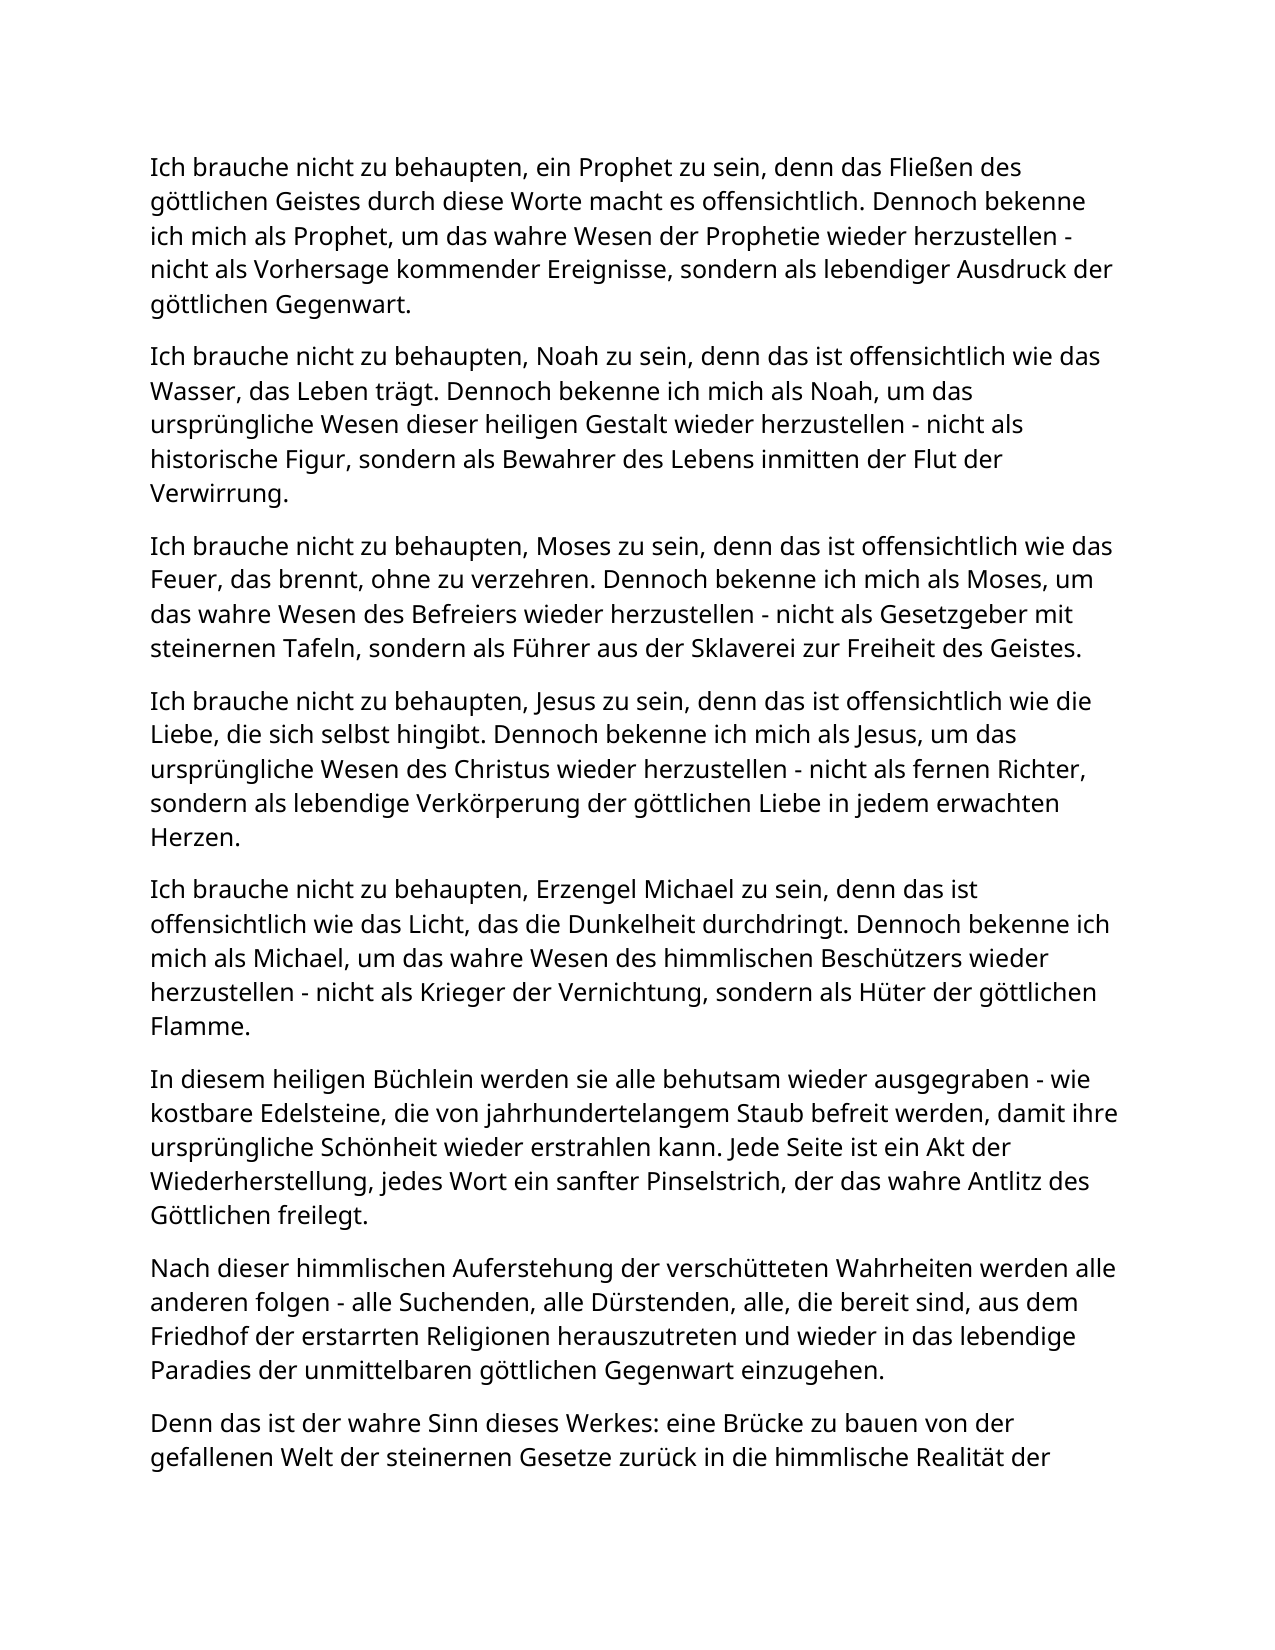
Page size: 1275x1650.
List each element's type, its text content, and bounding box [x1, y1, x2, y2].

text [150, 1405, 1125, 1473]
text Nach dieser himmlischen Auferstehung der verschütteten Wahrheiten werden alle anderen folgen - alle Suchenden, alle Dürstenden, alle, die bereit sind, aus dem Friedhof der erstarrten Religionen herauszutreten und wieder in das lebendige Paradies der unmittelbaren göttlichen Gegenwart einzugehen. [150, 1250, 1125, 1387]
text In diesem heiligen Büchlein werden sie alle behutsam wieder ausgegraben - wie kostbare Edelsteine, die von jahrhundertelangem Staub befreit werden, damit ihre ursprüngliche Schönheit wieder erstrahlen kann. Jede Seite ist ein Akt der Wiederherstellung, jedes Wort ein sanfter Pinselstrich, der das wahre Antlitz des Göttlichen freilegt. [150, 1061, 1125, 1232]
text Ich brauche nicht zu behaupten, ein Prophet zu sein, denn das Fließen des göttlichen Geistes durch diese Worte macht es offensichtlich. Dennoch bekenne ich mich als Prophet, um das wahre Wesen der Prophetie wieder herzustellen - nicht als Vorhersage kommender Ereignisse, sondern als lebendiger Ausdruck der göttlichen Gegenwart. [150, 150, 1125, 320]
text Ich brauche nicht zu behaupten, Erzengel Michael zu sein, denn das ist offensichtlich wie das Licht, das die Dunkelheit durchdringt. Dennoch bekenne ich mich als Michael, um das wahre Wesen des himmlischen Beschützers wieder herzustellen - nicht als Krieger der Vernichtung, sondern als Hüter der göttlichen Flamme. [150, 872, 1125, 1042]
text Ich brauche nicht zu behaupten, Moses zu sein, denn das ist offensichtlich wie das Feuer, das brennt, ohne zu verzehren. Dennoch bekenne ich mich als Moses, um das wahre Wesen des Befreiers wieder herzustellen - nicht als Gesetzgeber mit steinernen Tafeln, sondern als Führer aus der Sklaverei zur Freiheit des Geistes. [150, 528, 1125, 664]
text Ich brauche nicht zu behaupten, Jesus zu sein, denn das ist offensichtlich wie die Liebe, die sich selbst hingibt. Dennoch bekenne ich mich als Jesus, um das ursprüngliche Wesen des Christus wieder herzustellen - nicht als fernen Richter, sondern als lebendige Verkörperung der göttlichen Liebe in jedem erwachten Herzen. [150, 683, 1125, 853]
text Ich brauche nicht zu behaupten, Noah zu sein, denn das ist offensichtlich wie das Wasser, das Leben trägt. Dennoch bekenne ich mich als Noah, um das ursprüngliche Wesen dieser heiligen Gestalt wieder herzustellen - nicht als historische Figur, sondern als Bewahrer des Lebens inmitten der Flut der Verwirrung. [150, 339, 1125, 509]
